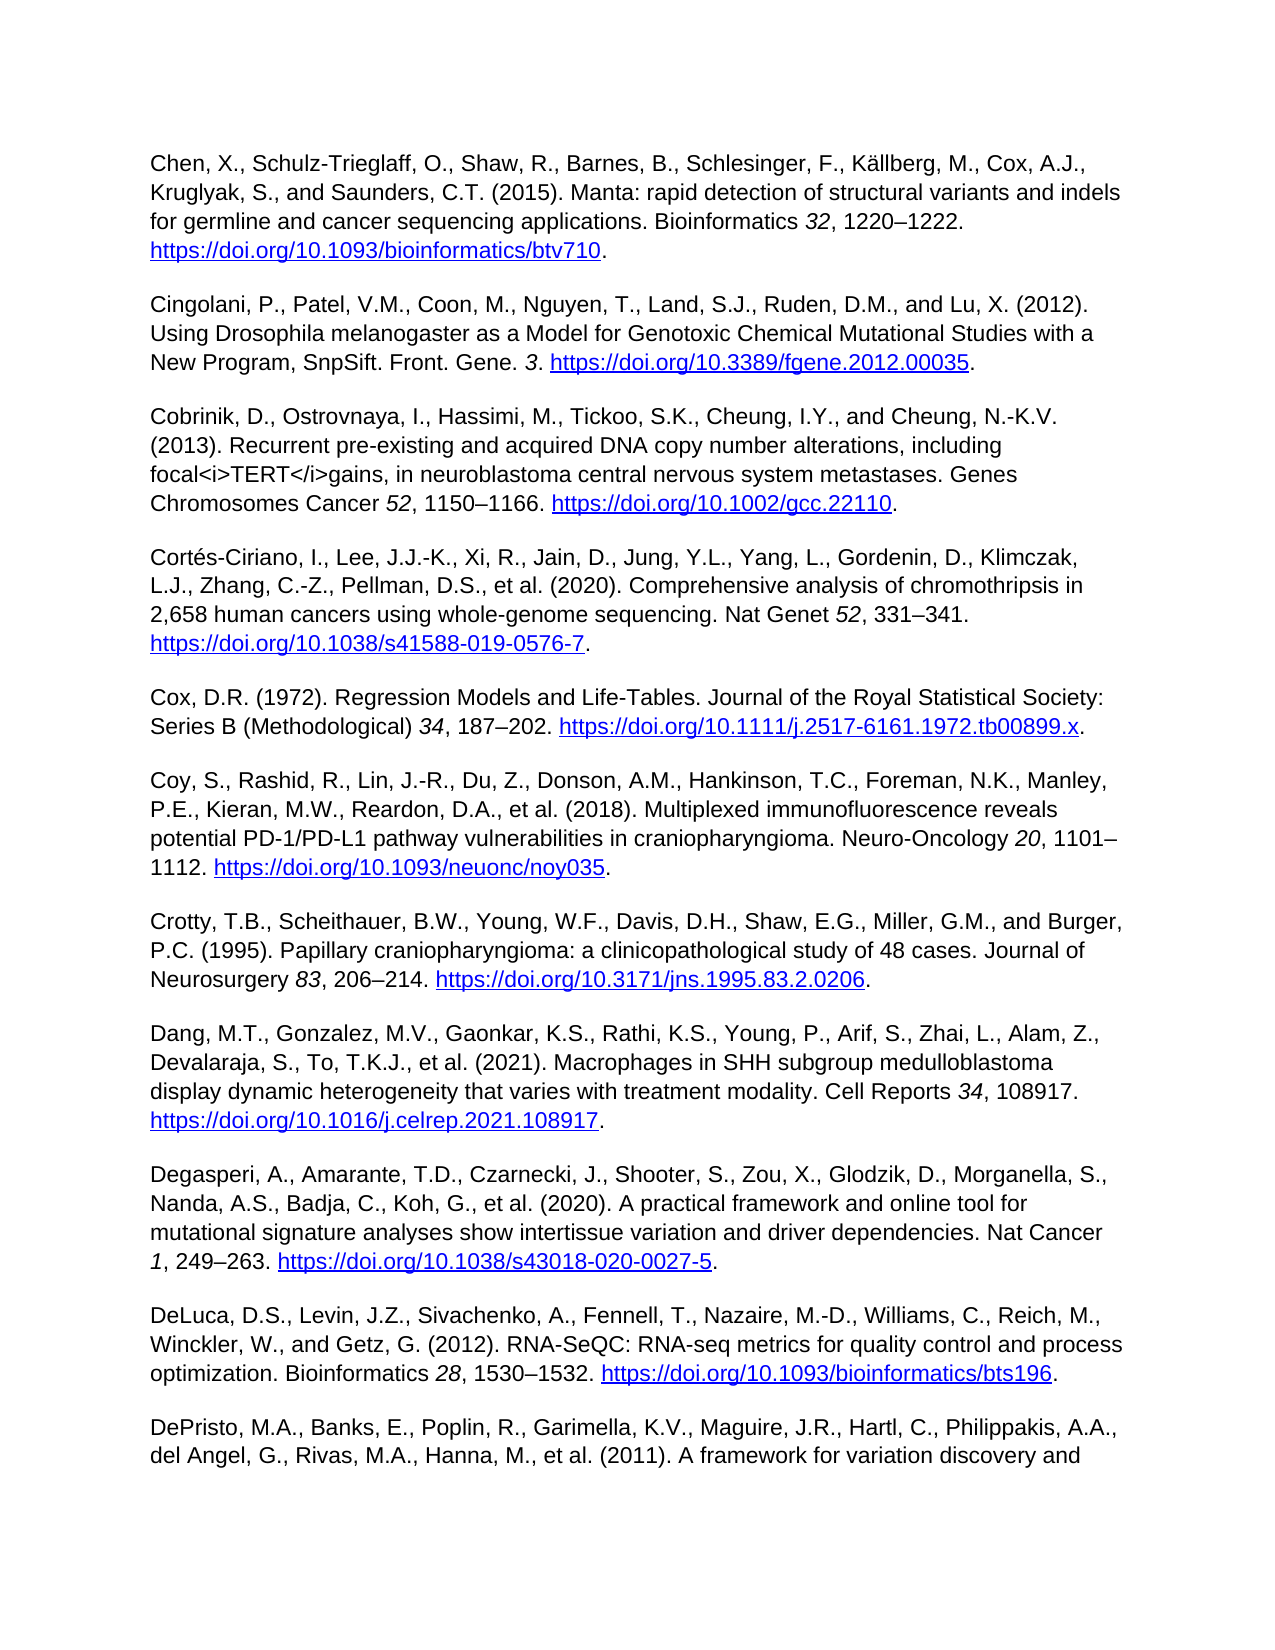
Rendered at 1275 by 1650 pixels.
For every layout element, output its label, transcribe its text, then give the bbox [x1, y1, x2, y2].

text Crotty, T.B., Scheithauer, B.W., Young, W.F., Davis, D.H., Shaw, E.G., Miller, G.M., and Burger, P.C. (1995). Papillary craniopharyngioma: a clinicopathological study of 48 cases. Journal of Neurosurgery 83, 206–214. https://doi.org/10.3171/jns.1995.83.2.0206. [150, 908, 1125, 992]
text DeLuca, D.S., Levin, J.Z., Sivachenko, A., Fennell, T., Nazaire, M.-D., Williams, C., Reich, M., Winckler, W., and Getz, G. (2012). RNA-SeQC: RNA-seq metrics for quality control and process optimization. Bioinformatics 28, 1530–1532. https://doi.org/10.1093/bioinformatics/bts196. [150, 1302, 1125, 1386]
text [150, 1413, 1125, 1469]
text Dang, M.T., Gonzalez, M.V., Gaonkar, K.S., Rathi, K.S., Young, P., Arif, S., Zhai, L., Alam, Z., Devalaraja, S., To, T.K.J., et al. (2021). Macrophages in SHH subgroup medulloblastoma display dynamic heterogeneity that varies with treatment modality. Cell Reports 34, 108917. https://doi.org/10.1016/j.celrep.2021.108917. [150, 1020, 1125, 1133]
text Cox, D.R. (1972). Regression Models and Life-Tables. Journal of the Royal Statistical Society: Series B (Methodological) 34, 187–202. https://doi.org/10.1111/j.2517-6161.1972.tb00899.x. [150, 684, 1125, 740]
text Cingolani, P., Patel, V.M., Coon, M., Nguyen, T., Land, S.J., Ruden, D.M., and Lu, X. (2012). Using Drosophila melanogaster as a Model for Genotoxic Chemical Mutational Studies with a New Program, SnpSift. Front. Gene. 3. https://doi.org/10.3389/fgene.2012.00035. [150, 291, 1125, 375]
text Degasperi, A., Amarante, T.D., Czarnecki, J., Shooter, S., Zou, X., Glodzik, D., Morganella, S., Nanda, A.S., Badja, C., Koh, G., et al. (2020). A practical framework and online tool for mutational signature analyses show intertissue variation and driver dependencies. Nat Cancer 1, 249–263. https://doi.org/10.1038/s43018-020-0027-5. [150, 1161, 1125, 1274]
text Cobrinik, D., Ostrovnaya, I., Hassimi, M., Tickoo, S.K., Cheung, I.Y., and Cheung, N.-K.V. (2013). Recurrent pre-existing and acquired DNA copy number alterations, including focal<i>TERT</i>gains, in neuroblastoma central nervous system metastases. Genes Chromosomes Cancer 52, 1150–1166. https://doi.org/10.1002/gcc.22110. [150, 403, 1125, 516]
text Chen, X., Schulz-Trieglaff, O., Shaw, R., Barnes, B., Schlesinger, F., Källberg, M., Cox, A.J., Kruglyak, S., and Saunders, C.T. (2015). Manta: rapid detection of structural variants and indels for germline and cancer sequencing applications. Bioinformatics 32, 1220–1222. https://doi.org/10.1093/bioinformatics/btv710. [150, 150, 1125, 263]
text Coy, S., Rashid, R., Lin, J.-R., Du, Z., Donson, A.M., Hankinson, T.C., Foreman, N.K., Manley, P.E., Kieran, M.W., Reardon, D.A., et al. (2018). Multiplexed immunofluorescence reveals potential PD-1/PD-L1 pathway vulnerabilities in craniopharyngioma. Neuro-Oncology 20, 1101–1112. https://doi.org/10.1093/neuonc/noy035. [150, 767, 1125, 881]
text Cortés-Ciriano, I., Lee, J.J.-K., Xi, R., Jain, D., Jung, Y.L., Yang, L., Gordenin, D., Klimczak, L.J., Zhang, C.-Z., Pellman, D.S., et al. (2020). Comprehensive analysis of chromothripsis in 2,658 human cancers using whole-genome sequencing. Nat Genet 52, 331–341. https://doi.org/10.1038/s41588-019-0576-7. [150, 543, 1125, 657]
